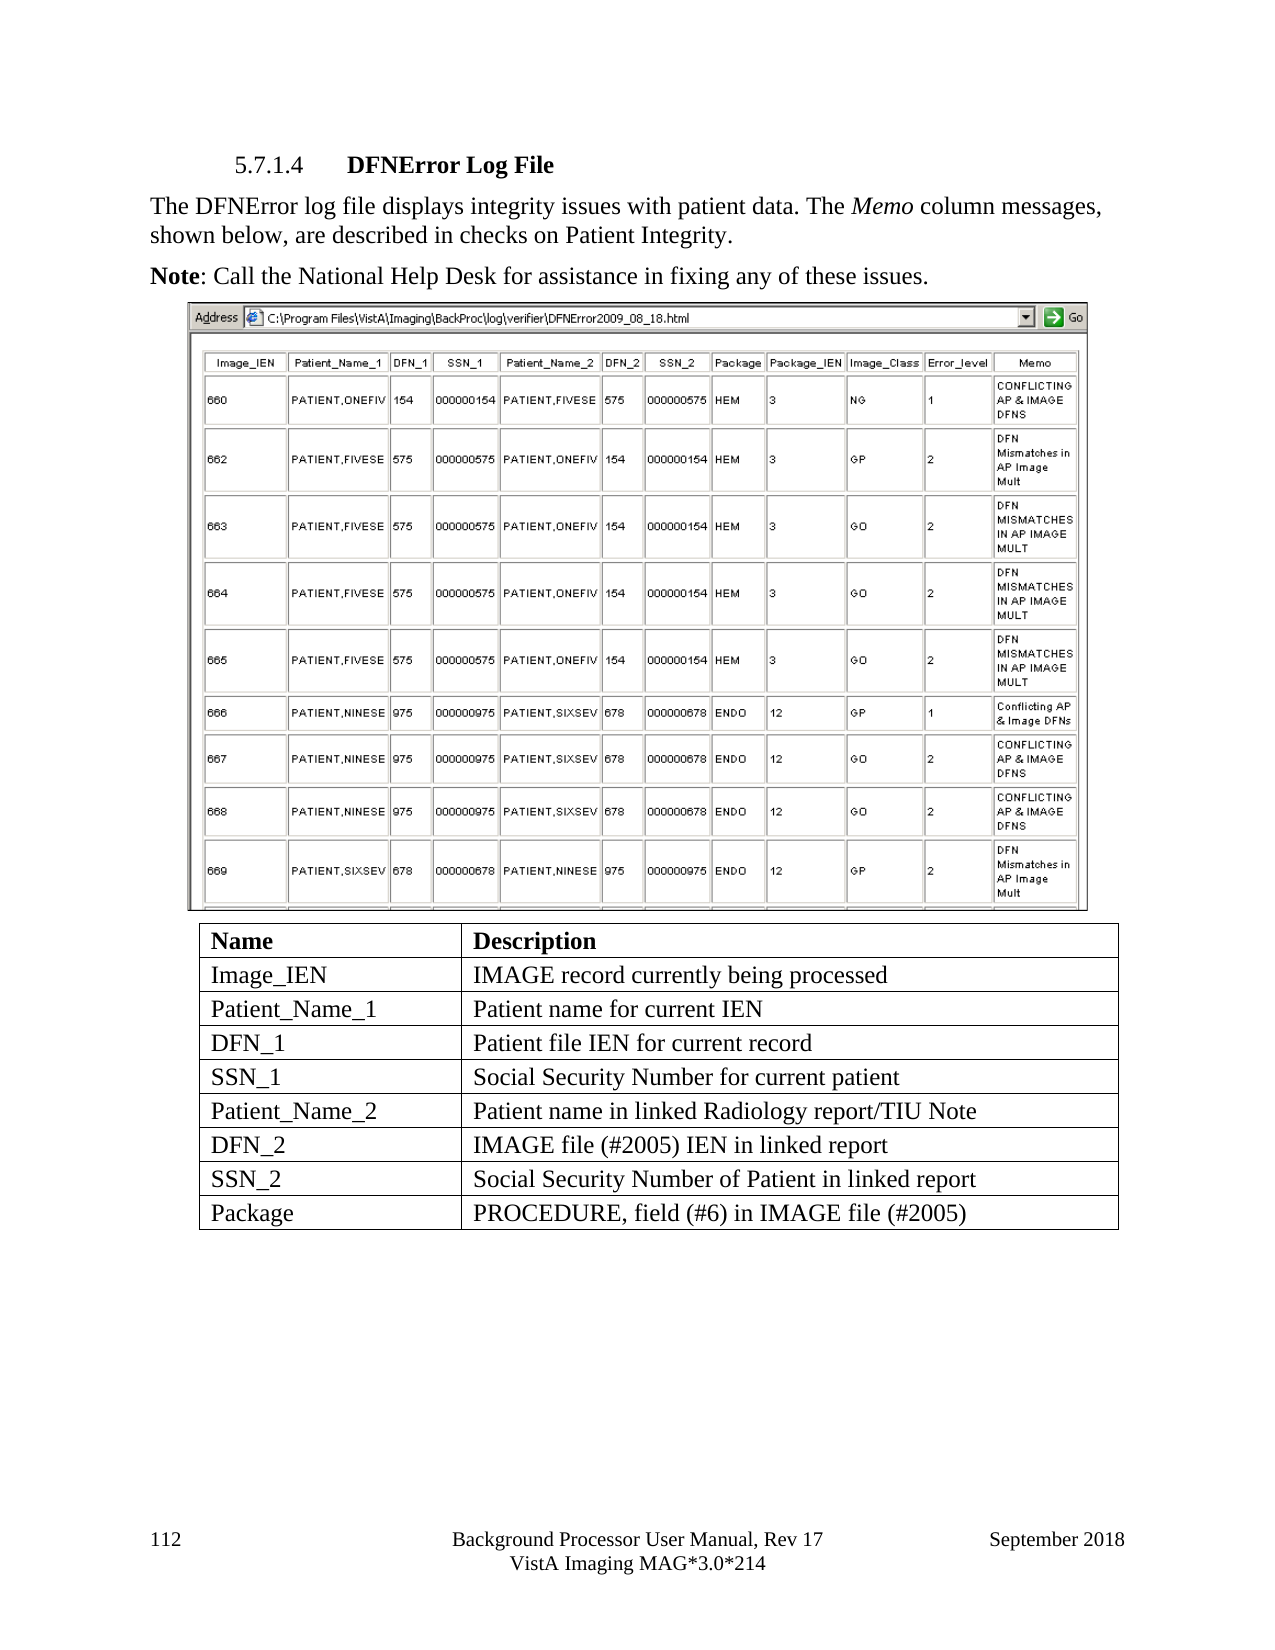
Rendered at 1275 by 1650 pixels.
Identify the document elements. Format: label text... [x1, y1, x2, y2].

subtitle DFNError Log File [234, 150, 1125, 179]
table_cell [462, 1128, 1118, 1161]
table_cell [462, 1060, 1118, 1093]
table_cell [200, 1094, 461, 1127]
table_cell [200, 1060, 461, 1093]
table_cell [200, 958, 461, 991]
text Note: Call the National Help Desk for assistance in fixing any of these issues. [150, 261, 1125, 290]
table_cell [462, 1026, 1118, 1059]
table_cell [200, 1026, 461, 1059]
text The DFNError log file displays integrity issues with patient data. The Memo column messages, shown below, are described in checks on Patient Integrity. [150, 191, 1125, 249]
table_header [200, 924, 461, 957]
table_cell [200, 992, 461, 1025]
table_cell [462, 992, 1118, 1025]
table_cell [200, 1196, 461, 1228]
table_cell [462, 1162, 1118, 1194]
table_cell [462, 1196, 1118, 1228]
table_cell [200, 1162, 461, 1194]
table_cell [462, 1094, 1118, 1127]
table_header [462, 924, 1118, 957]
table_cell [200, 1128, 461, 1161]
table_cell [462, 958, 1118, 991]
